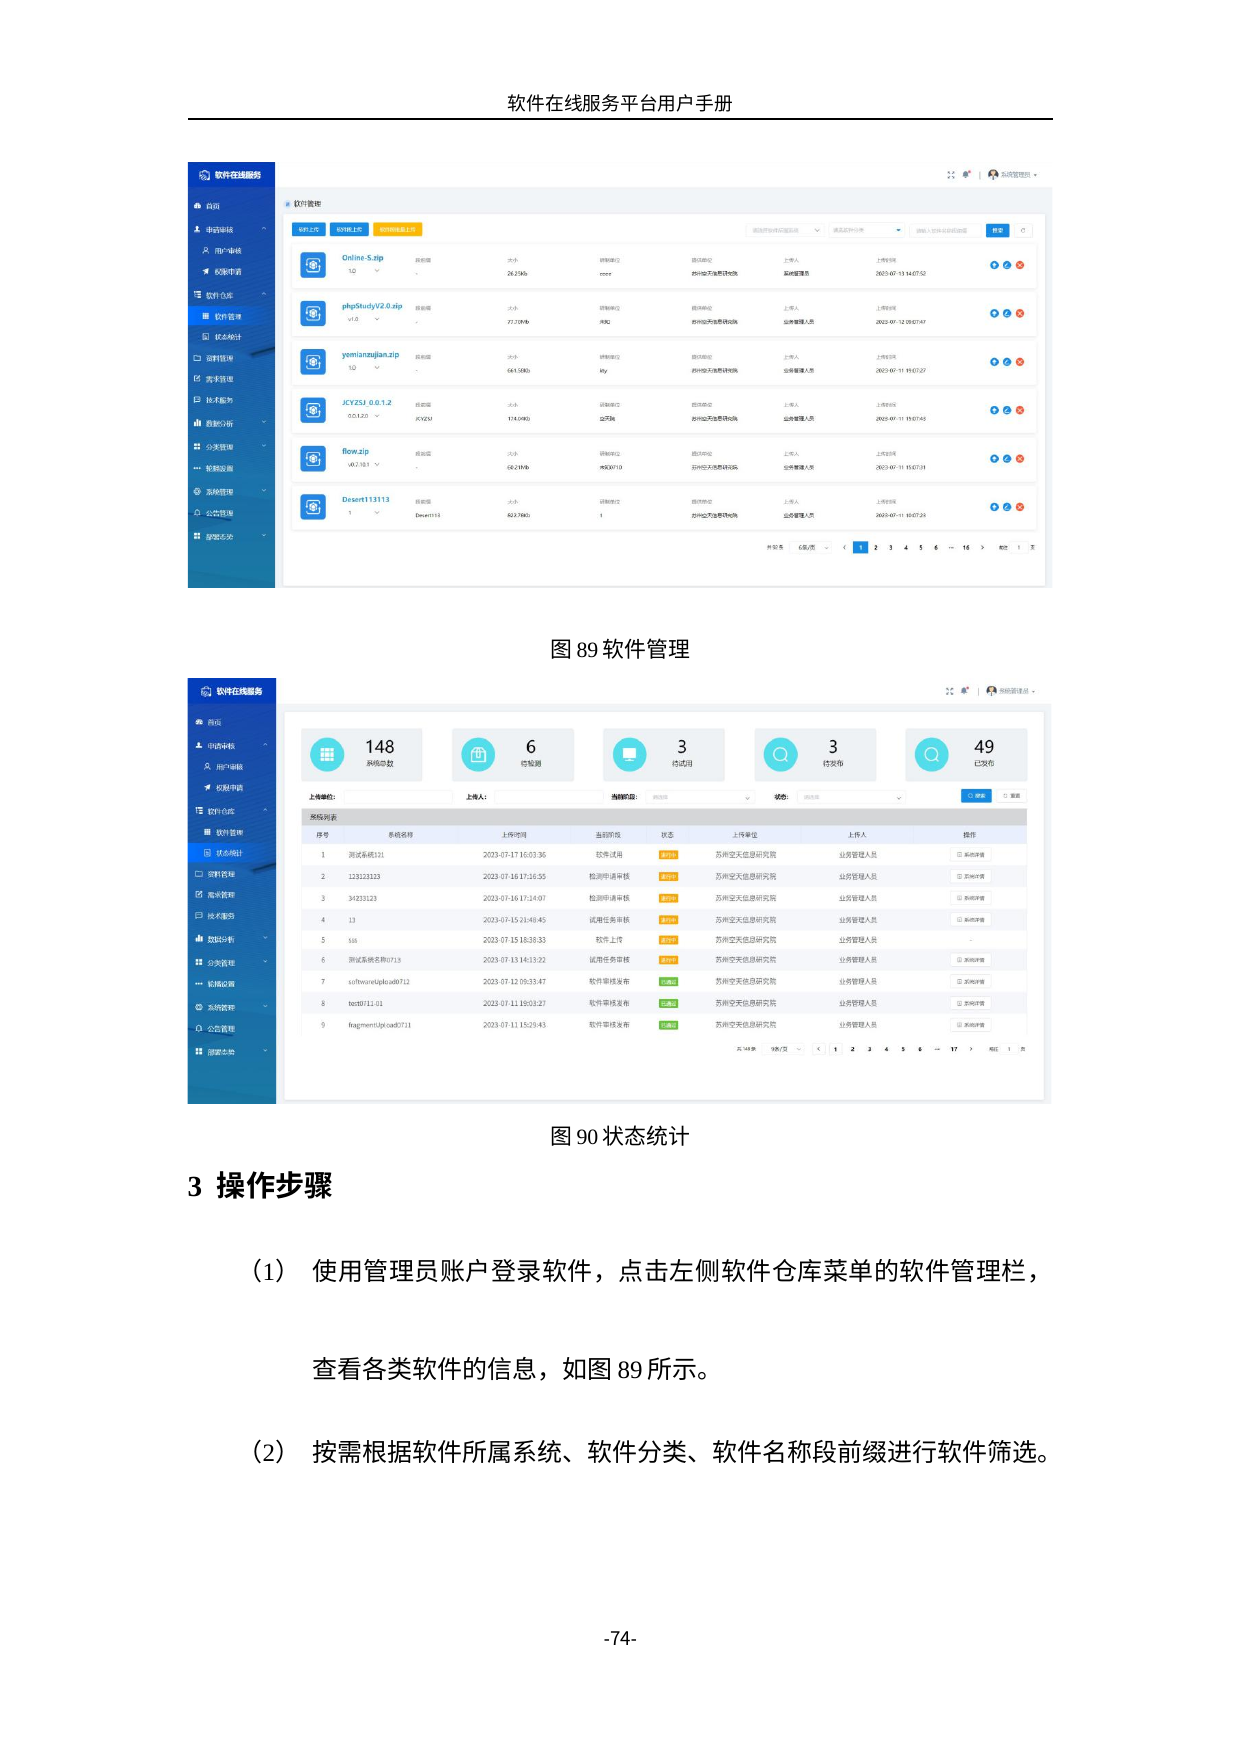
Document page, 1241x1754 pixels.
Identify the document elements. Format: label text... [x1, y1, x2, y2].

picture [187, 162, 1053, 588]
text 图90状态统计 [187, 1119, 1053, 1151]
list 使用管理员账户登录软件，点击左侧软件仓库菜单的软件管理栏，查看各类软件的信息，如图89所示。 [237, 1237, 1053, 1400]
text 图89软件管理 [187, 631, 1053, 664]
list 按需根据软件所属系统、软件分类、软件名称段前缀进行软件筛选。 [237, 1418, 1053, 1483]
text 3 操作步骤 [187, 1151, 1053, 1216]
picture [187, 678, 1052, 1104]
